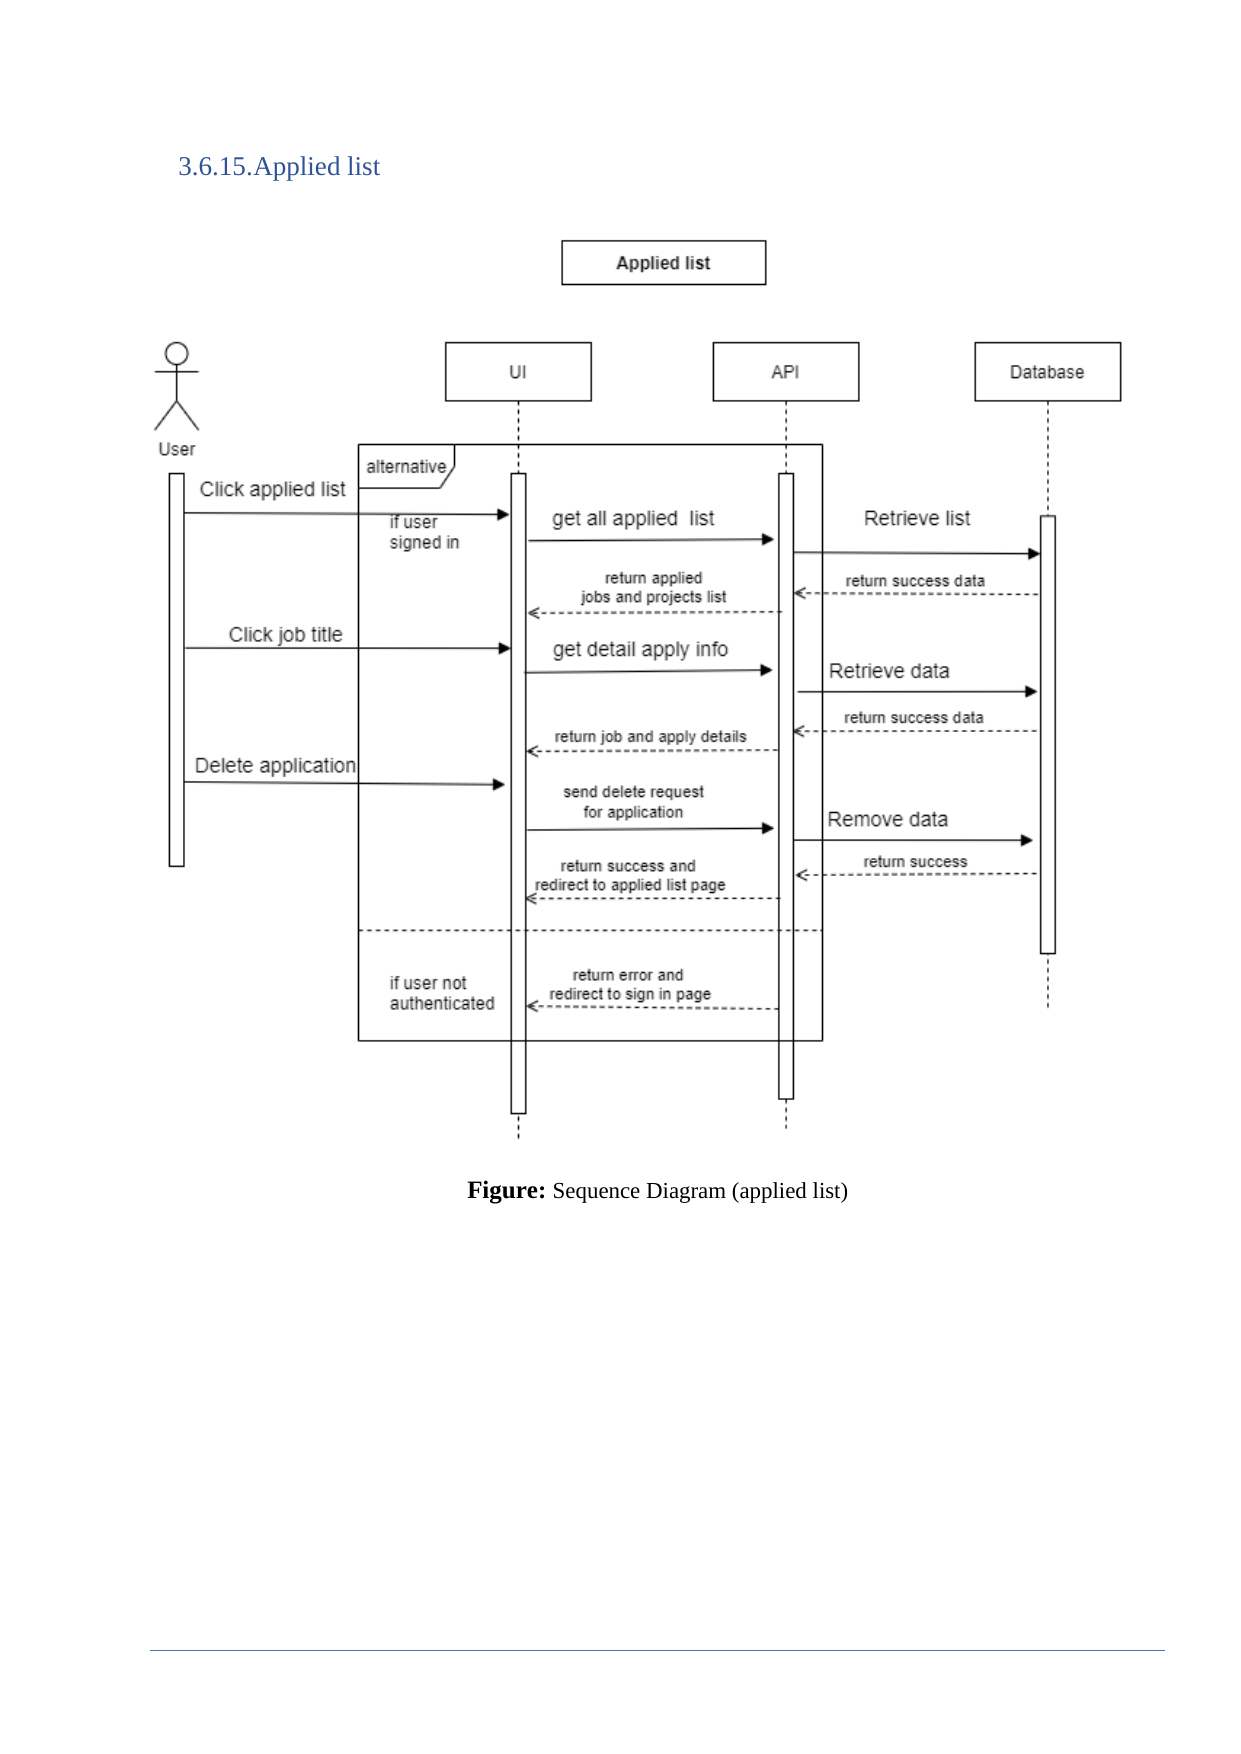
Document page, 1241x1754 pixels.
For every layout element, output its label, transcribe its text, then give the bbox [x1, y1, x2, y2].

picture [150, 237, 1125, 1148]
subtitle Applied list [178, 150, 1165, 181]
text Figure: Sequence Diagram (applied list) [150, 1175, 1165, 1204]
